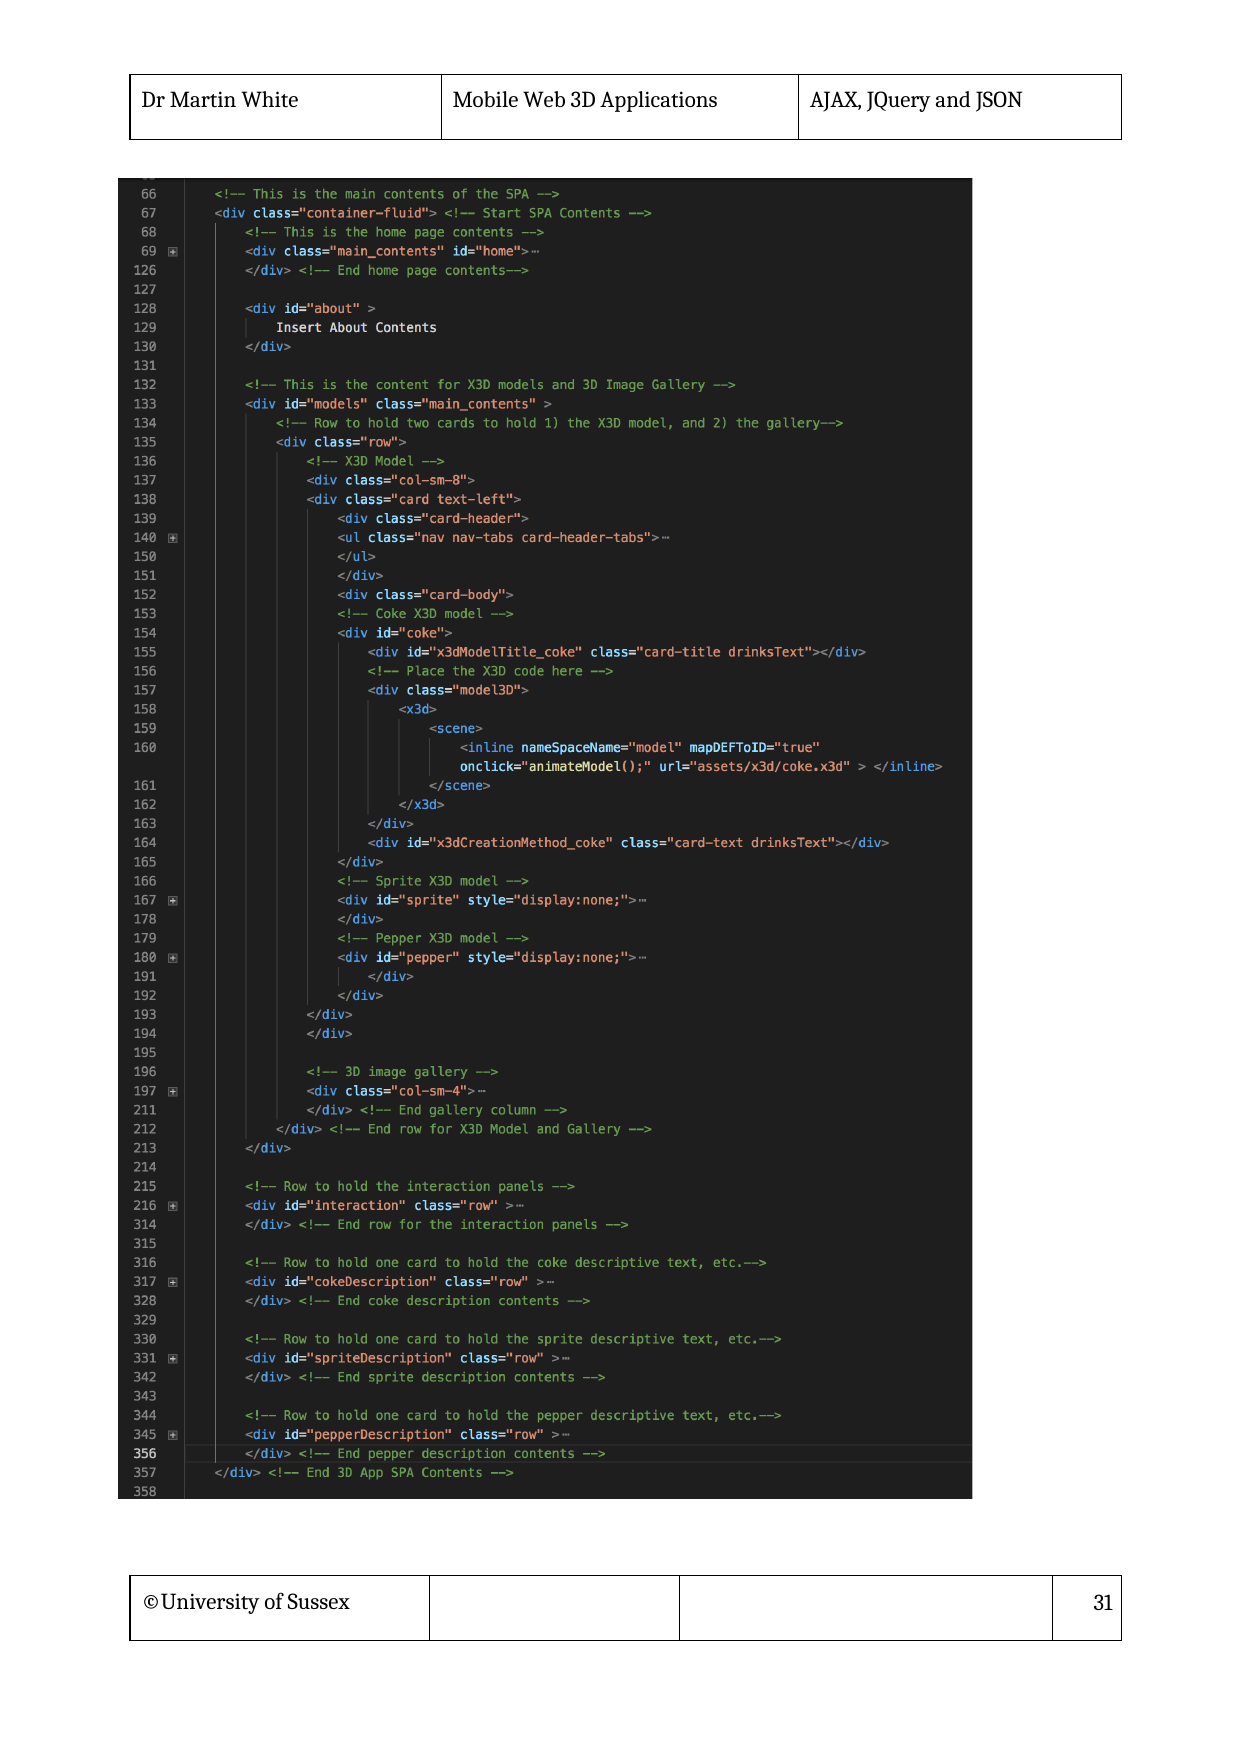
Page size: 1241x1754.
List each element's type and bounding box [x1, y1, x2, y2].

picture [118, 178, 973, 1499]
